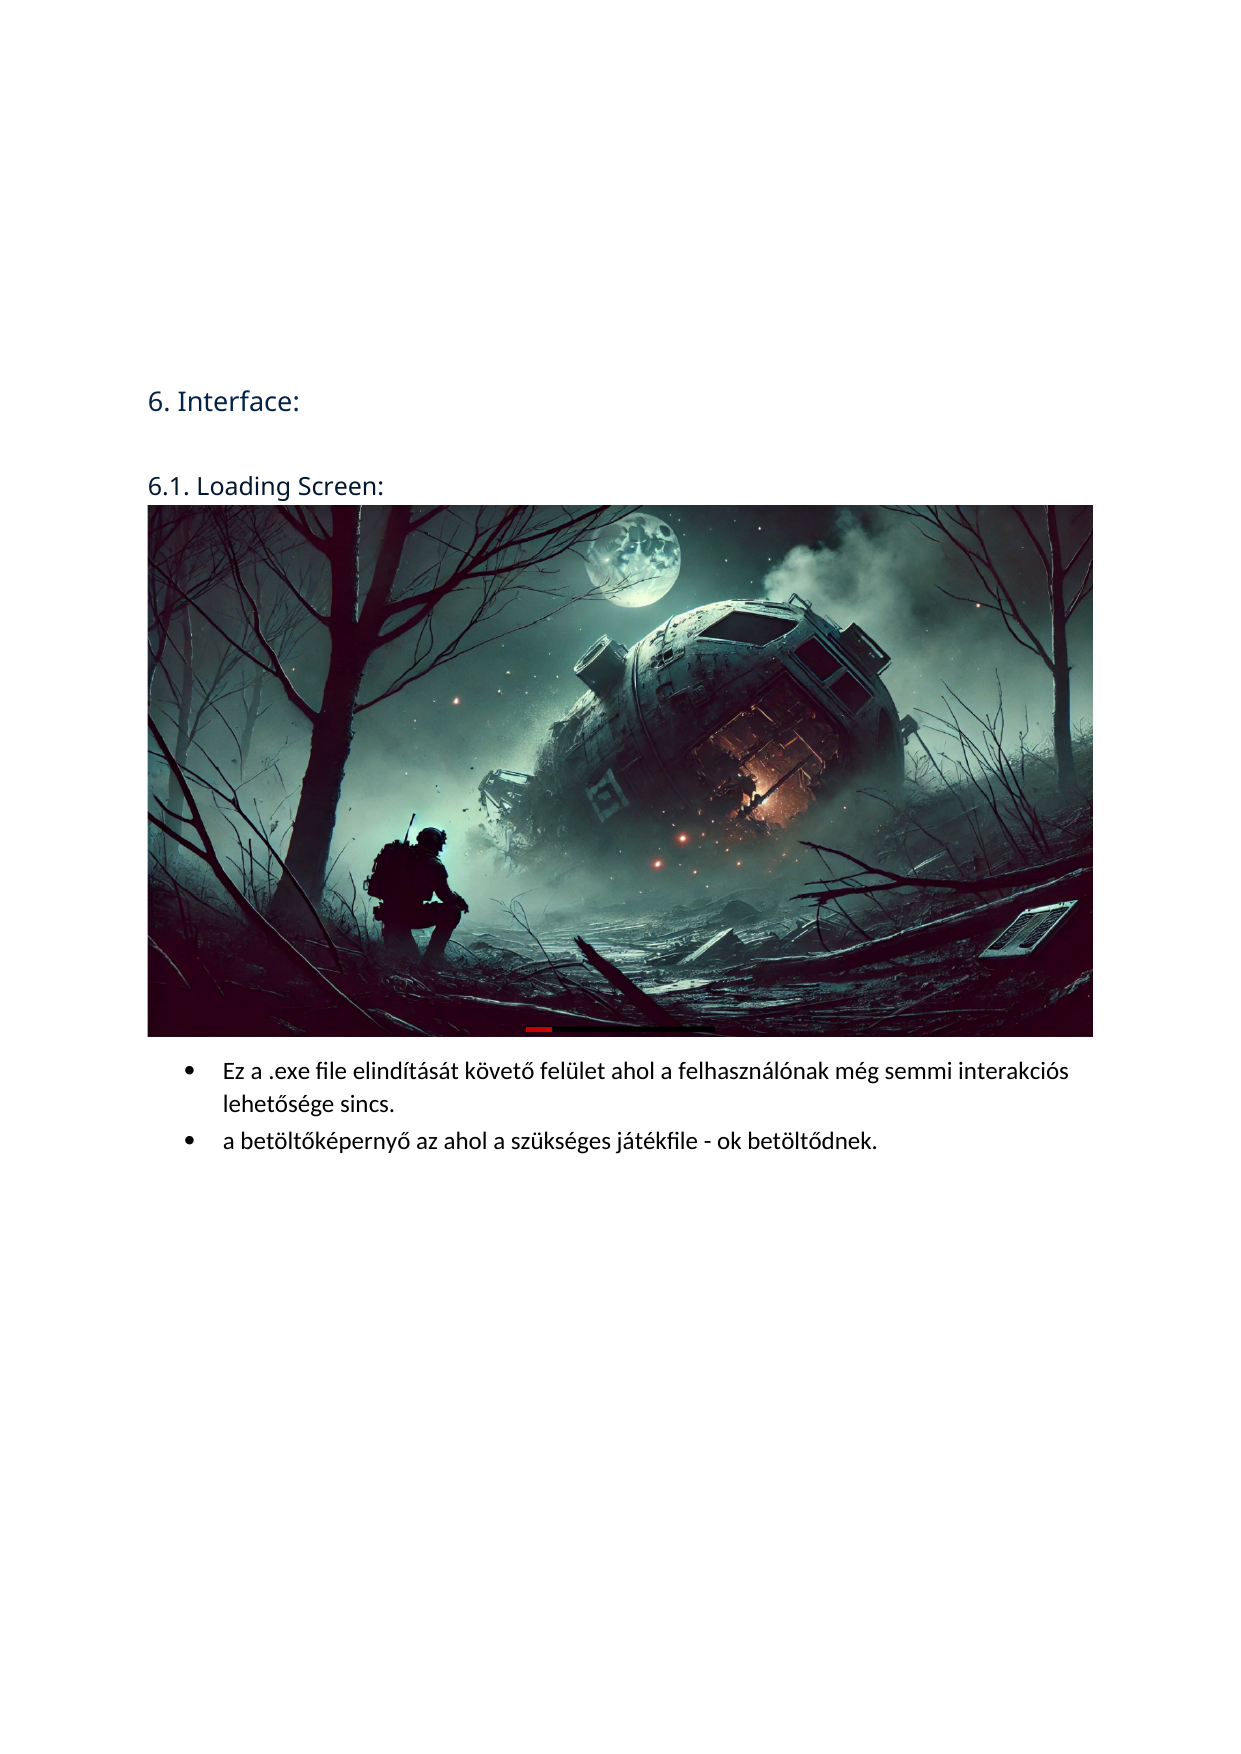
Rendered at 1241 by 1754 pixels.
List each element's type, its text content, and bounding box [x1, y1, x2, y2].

picture [147, 505, 1093, 1037]
subtitle Ez a .exe file elindítását követő felület ahol a felhasználónak még semmi interakciós lehetősége sincs. [185, 1055, 1093, 1118]
text 6.1. Loading Screen: [148, 469, 1093, 505]
subtitle 6. Interface: [148, 382, 1093, 419]
subtitle a betöltőképernyő az ahol a szükséges játékfile - ok betöltődnek. [185, 1125, 1093, 1156]
